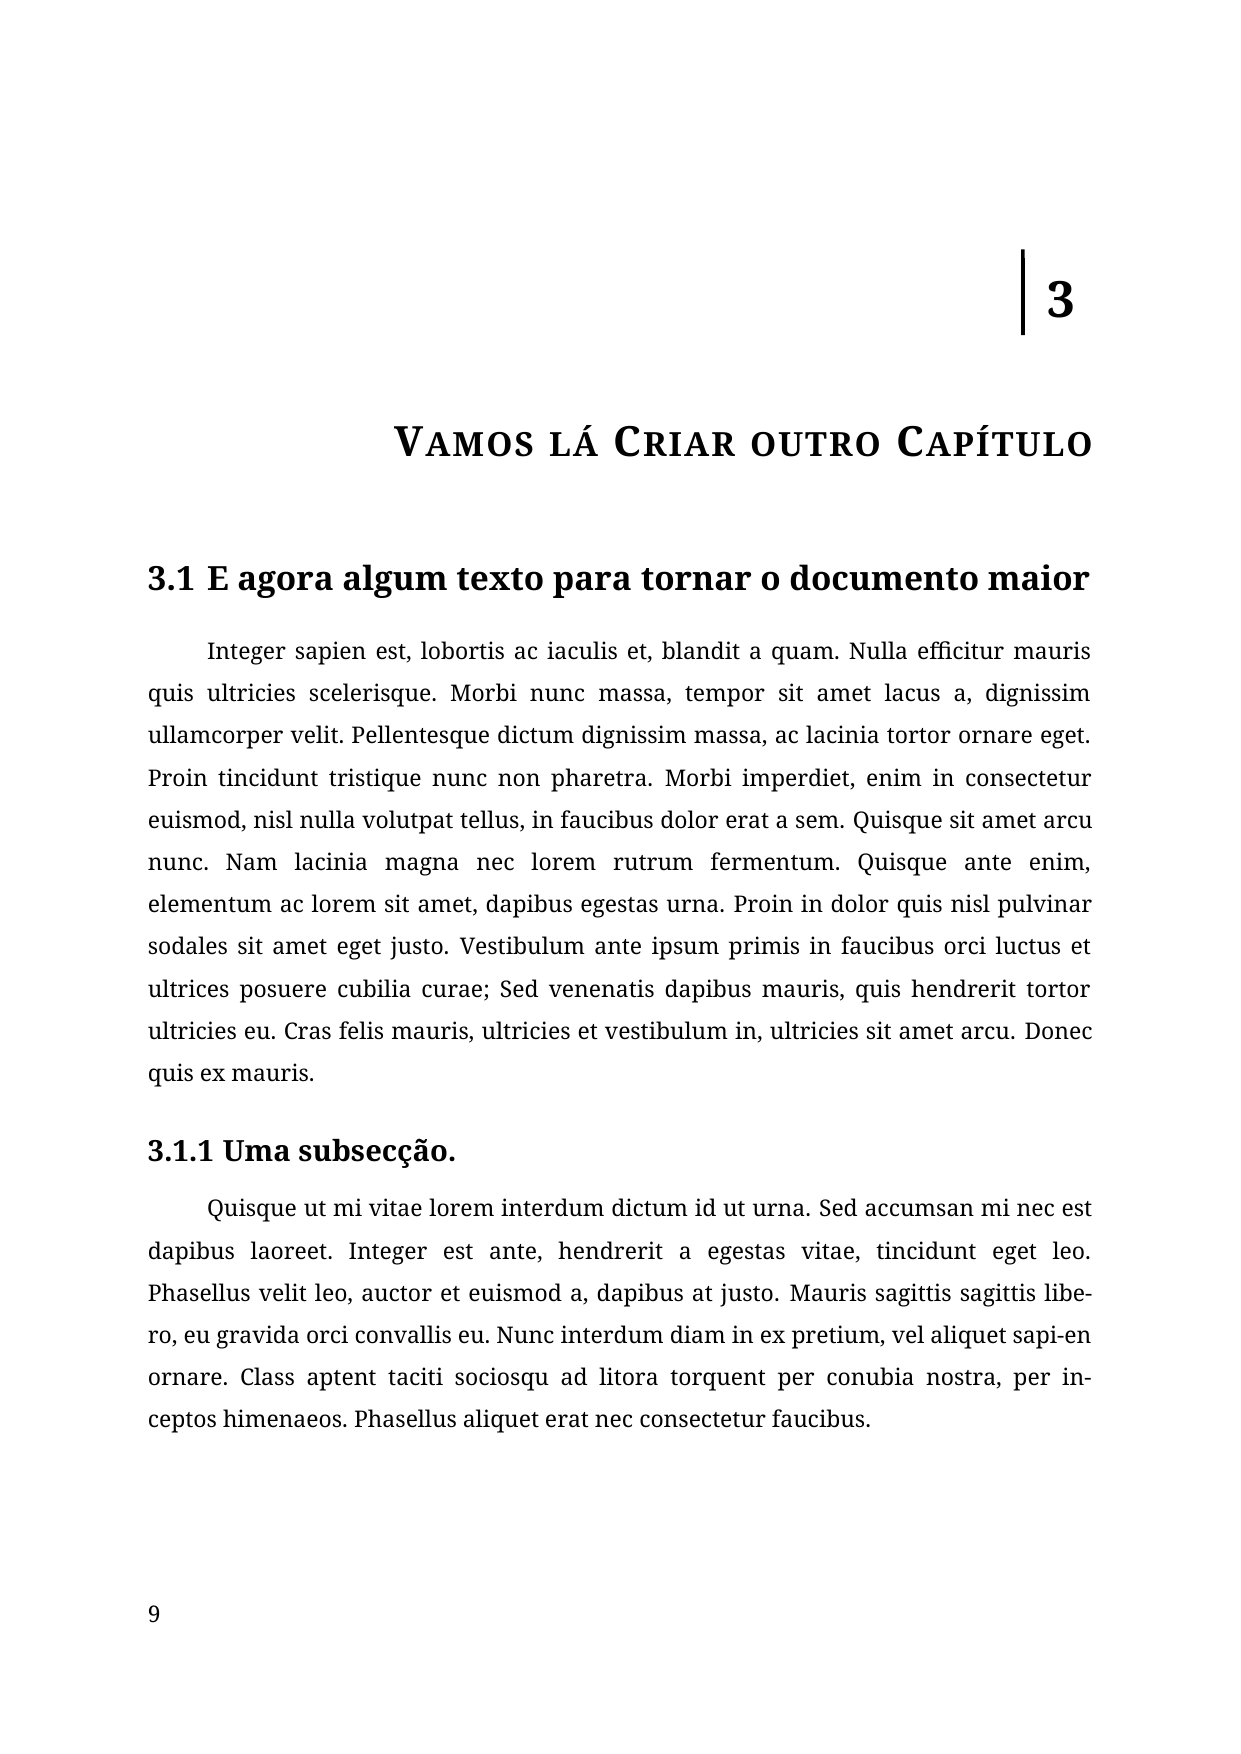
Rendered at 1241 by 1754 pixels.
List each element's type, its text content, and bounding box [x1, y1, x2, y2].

text Integer sapien est, lobortis ac iaculis et, blandit a quam. Nulla efficitur mauris quis ultricies scelerisque. Morbi nunc massa, tempor sit amet lacus a, dignissim ullamcorper velit. Pellentesque dictum dignissim massa, ac lacinia tortor ornare eget. Proin tincidunt tristique nunc non pharetra. Morbi imperdiet, enim in consectetur euismod, nisl nulla volutpat tellus, in faucibus dolor erat a sem. Quisque sit amet arcu nunc. Nam lacinia magna nec lorem rutrum fermentum. Quisque ante enim, elementum ac lorem sit amet, dapibus egestas urna. Proin in dolor quis nisl pulvinar sodales sit amet eget justo. Vestibulum ante ipsum primis in faucibus orci luctus et ultrices posuere cubilia curae; Sed venenatis dapibus mauris, quis hendrerit tortor ultricies eu. Cras felis mauris, ultricies et vestibulum in, ultricies sit amet arcu. Donec quis ex mauris. [148, 635, 1092, 1088]
text Quisque ut mi vitae lorem interdum dictum id ut urna. Sed accumsan mi nec est dapibus laoreet. Integer est ante, hendrerit a egestas vitae, tincidunt eget leo. Phasellus velit leo, auctor et euismod a, dapibus at justo. Mauris sagittis sagittis libe-ro, eu gravida orci convallis eu. Nunc interdum diam in ex pretium, vel aliquet sapi-en ornare. Class aptent taciti sociosqu ad litora torquent per conubia nostra, per in-ceptos himenaeos. Phasellus aliquet erat nec consectetur faucibus. [148, 1192, 1092, 1434]
subtitle Vamos lá Criar outro Capítulo [266, 264, 1092, 469]
subtitle E agora algum texto para tornar o documento maior [148, 555, 1092, 600]
subtitle Uma subsecção. [148, 1130, 1092, 1170]
